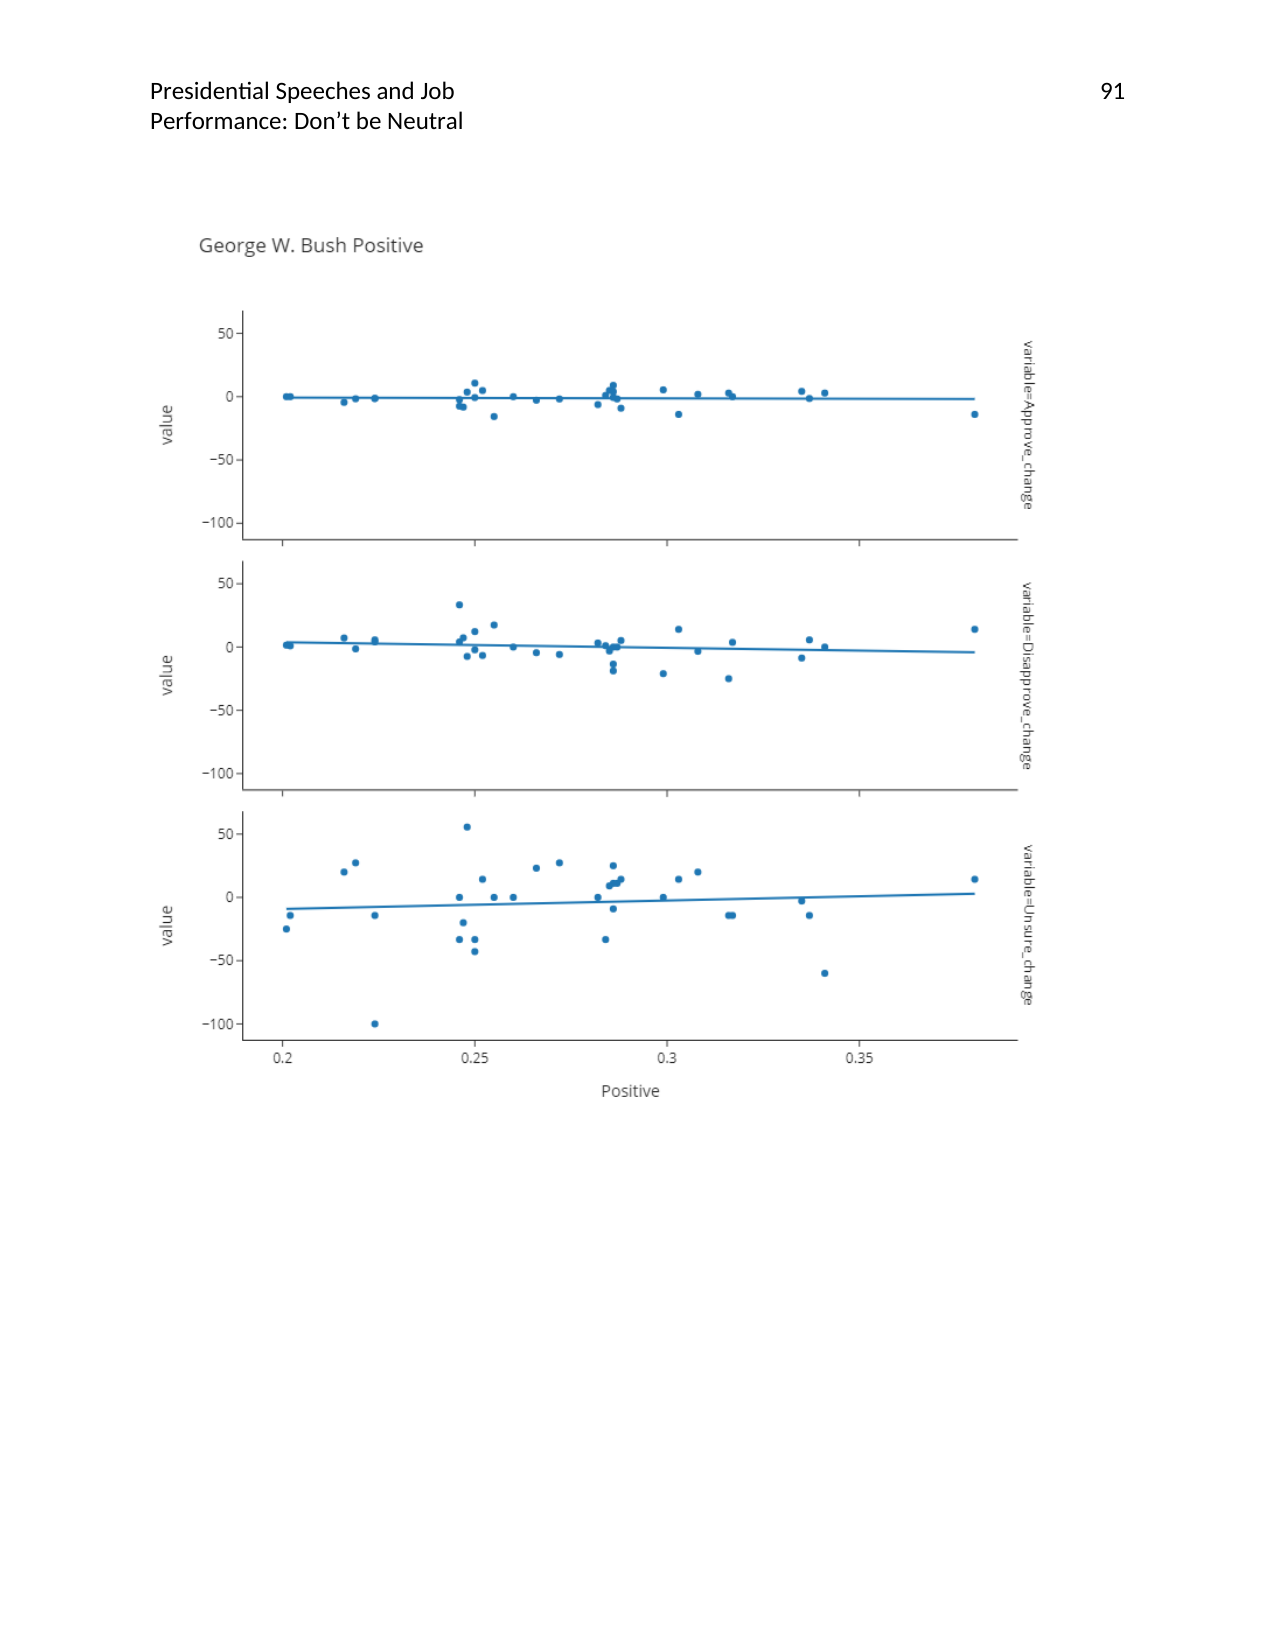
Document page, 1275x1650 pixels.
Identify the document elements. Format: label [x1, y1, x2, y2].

picture [150, 194, 1125, 1132]
